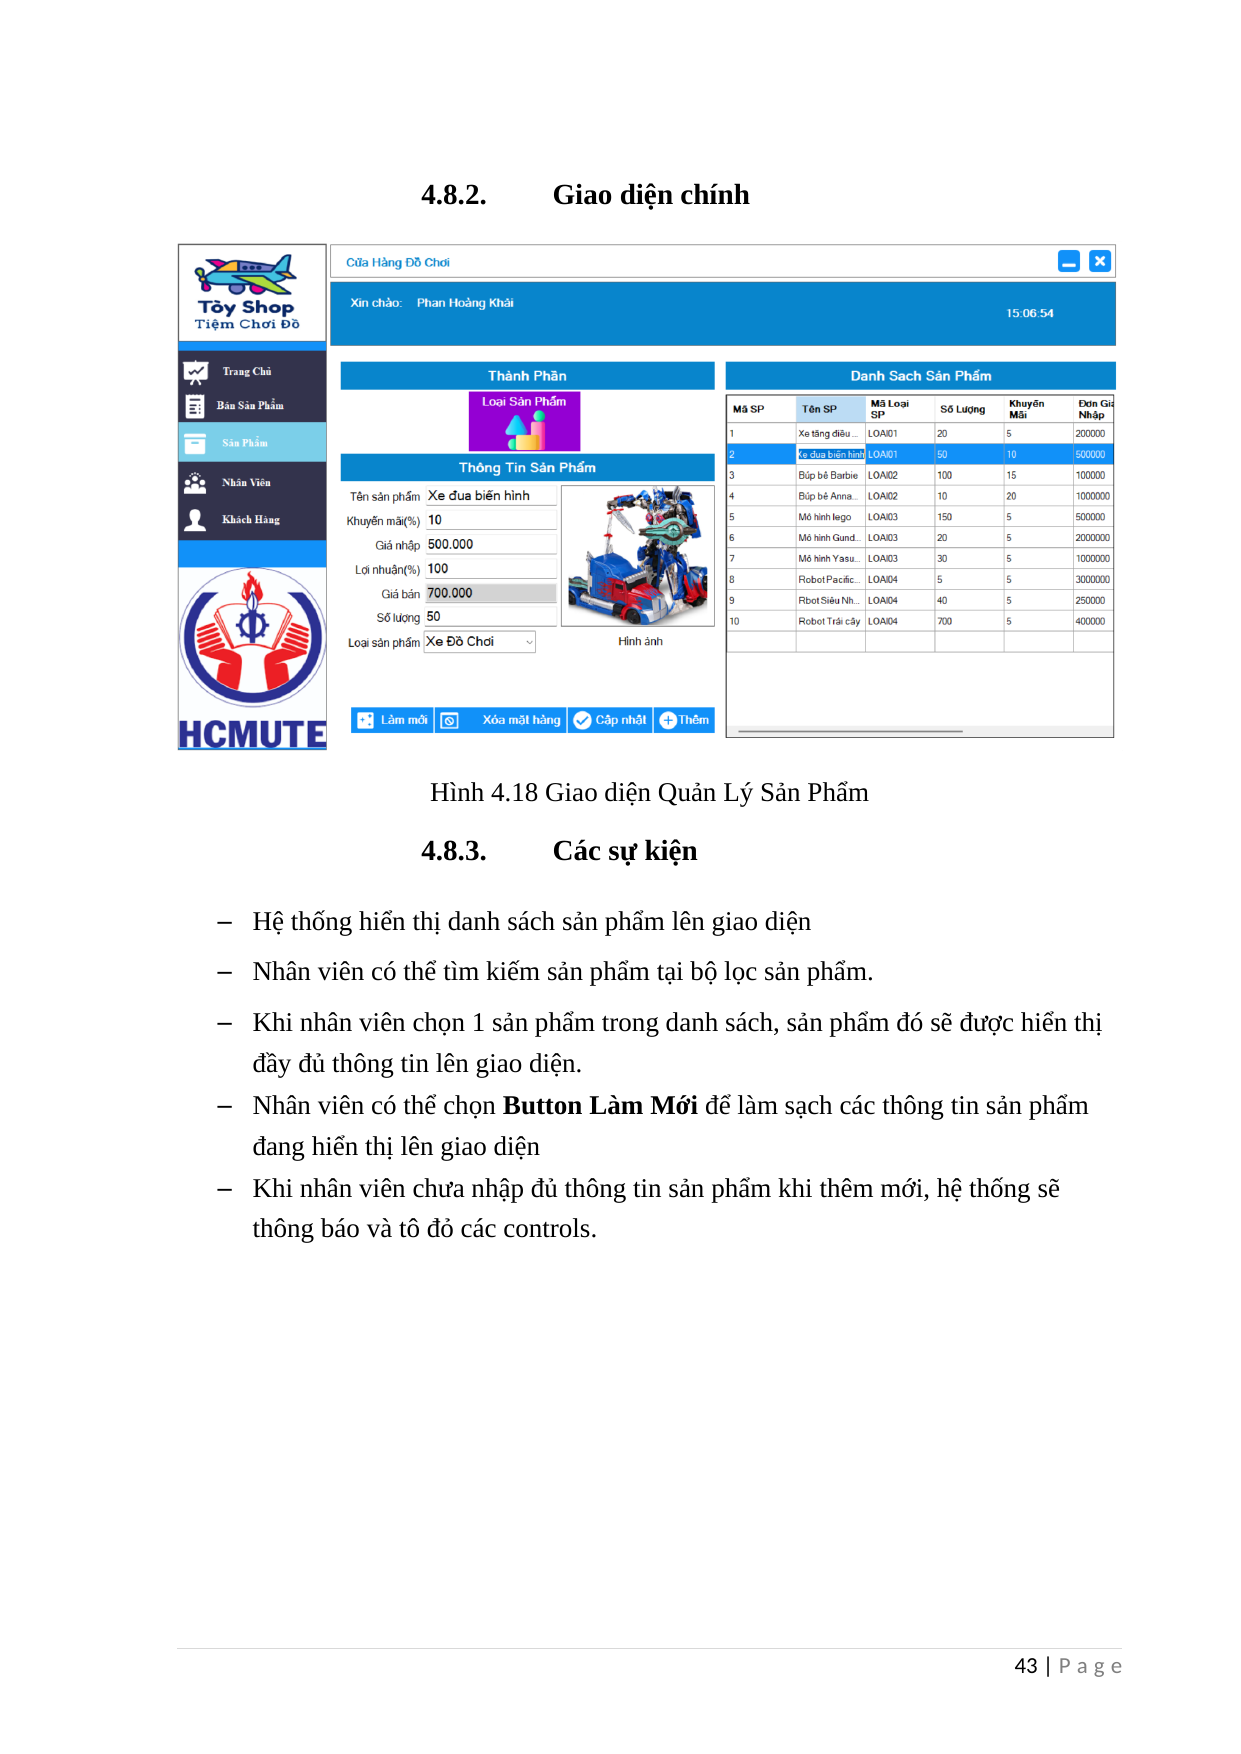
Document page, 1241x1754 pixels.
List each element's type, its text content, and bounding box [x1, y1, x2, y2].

list Nhân viên có thể tìm kiếm sản phẩm tại bộ lọc sản phẩm. [215, 947, 1122, 994]
picture [177, 240, 1123, 751]
list Khi nhân viên chưa nhập đủ thông tin sản phẩm khi thêm mới, hệ thống sẽ thông báo và tô đỏ các controls. [215, 1163, 1122, 1244]
list Khi nhân viên chọn 1 sản phẩm trong danh sách, sản phẩm đó sẽ được hiển thị đầy đủ thông tin lên giao diện. [215, 997, 1122, 1078]
text Hình 4.18 Giao diện Quản Lý Sản Phẩm [177, 777, 1122, 808]
list Hệ thống hiển thị danh sách sản phẩm lên giao diện [215, 896, 1122, 943]
subtitle Giao diện chính [421, 177, 1122, 211]
list Nhân viên có thể chọn Button Làm Mới để làm sạch các thông tin sản phẩm đang hiển thị lên giao diện [215, 1080, 1122, 1161]
subtitle Các sự kiện [421, 833, 1122, 867]
